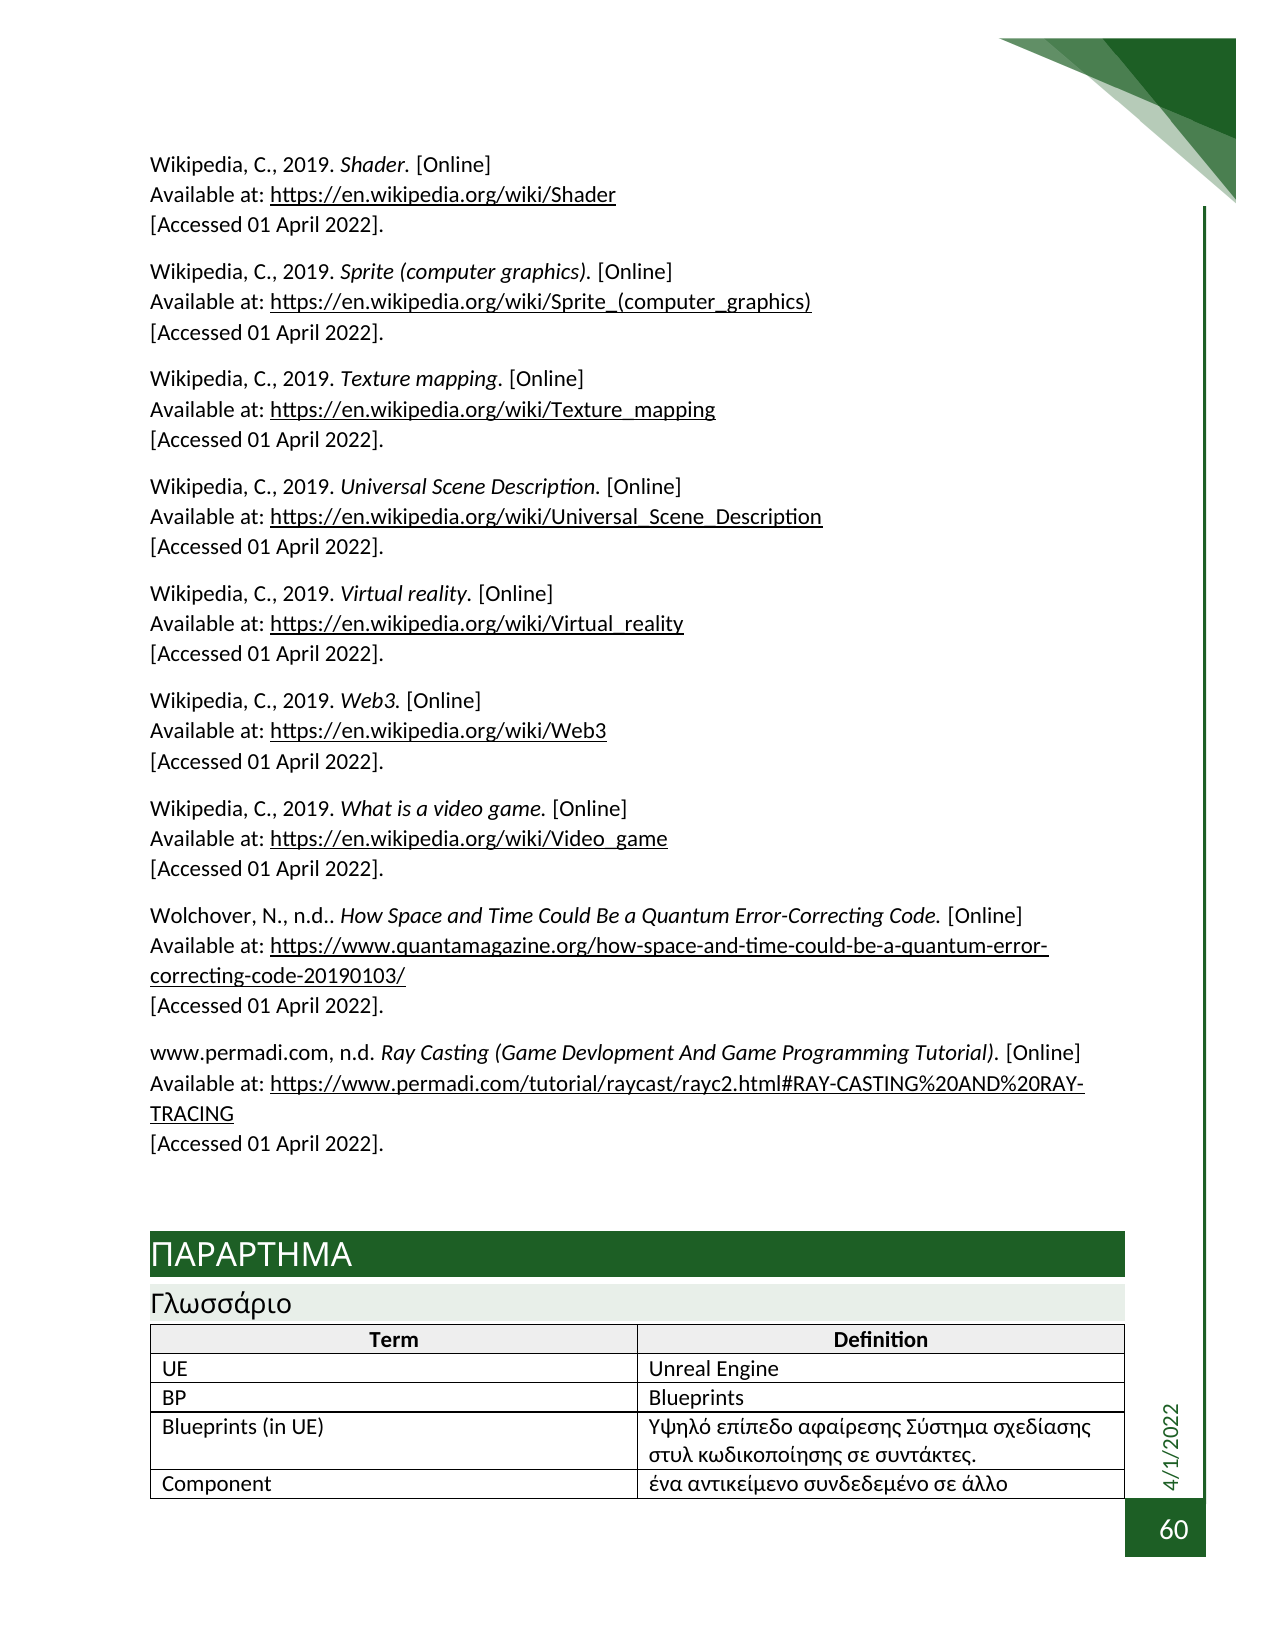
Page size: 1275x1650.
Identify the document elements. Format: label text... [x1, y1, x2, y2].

table_cell BP [151, 1383, 637, 1411]
table_header Term [151, 1325, 637, 1353]
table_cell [638, 1470, 1124, 1497]
table_cell Blueprints [638, 1383, 1124, 1411]
table_cell Component [151, 1470, 637, 1497]
subtitle Γλωσσάριο [150, 1284, 1125, 1321]
table_cell Unreal Engine [638, 1354, 1124, 1382]
table_cell Blueprints (in UE) [151, 1413, 637, 1468]
picture [997, 38, 1236, 204]
table_header Definition [638, 1325, 1124, 1353]
table_cell Υψηλό επίπεδο αφαίρεσης Σύστημα σχεδίασης στυλ κωδικοποίησης σε συντάκτες. [638, 1413, 1124, 1468]
table_cell UE [151, 1354, 637, 1382]
subtitle ΠΑΡΑΡΤΗΜΑ [150, 1231, 1125, 1277]
